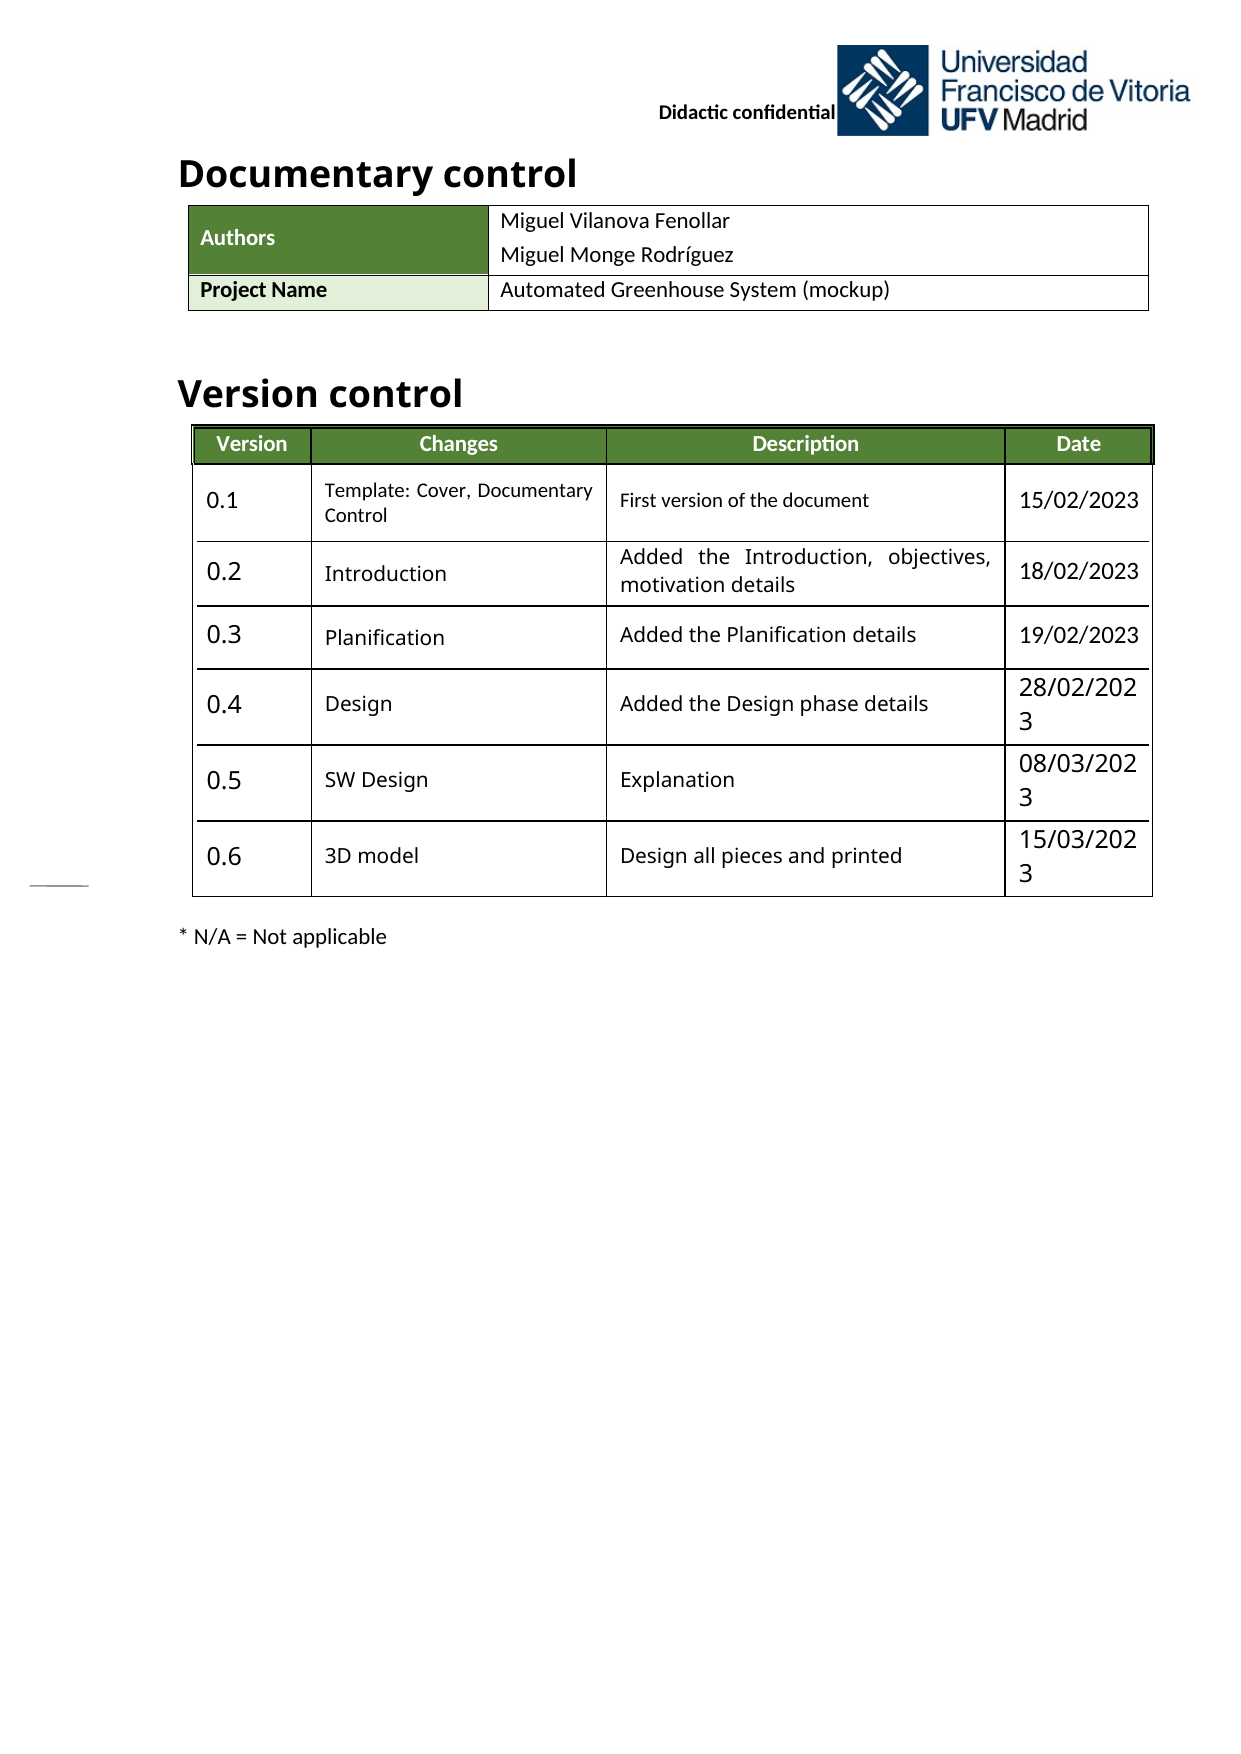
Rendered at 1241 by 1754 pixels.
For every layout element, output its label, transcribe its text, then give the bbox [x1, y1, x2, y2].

text Version control [177, 367, 1063, 418]
table_cell SW Design [312, 746, 606, 820]
picture [837, 45, 1213, 136]
table_cell 15/03/2023 [1006, 820, 1152, 896]
table_cell Template: Cover, Documentary Control [312, 465, 606, 541]
table_cell 0.6 [193, 820, 311, 896]
text * N/A = Not applicable [177, 922, 1063, 950]
table_cell 0.3 [193, 605, 311, 668]
table_cell 0.1 [193, 463, 311, 541]
table_header Description [607, 429, 1004, 463]
table_cell Planification [312, 607, 606, 668]
table_cell Project Name [189, 276, 488, 310]
table_header Changes [312, 429, 606, 463]
table_cell Automated Greenhouse System (mockup) [489, 276, 1148, 310]
table_cell 08/03/2023 [1006, 744, 1152, 820]
table_cell 18/02/2023 [1006, 541, 1152, 605]
table_header Date [1006, 429, 1150, 463]
table_cell 0.4 [193, 668, 311, 744]
table_cell 28/02/2023 [1006, 668, 1152, 744]
table_cell 15/02/2023 [1006, 465, 1152, 541]
table_cell Design all pieces and printed [607, 822, 1004, 896]
table_cell First version of the document [607, 465, 1004, 541]
table_cell 0.2 [193, 541, 311, 605]
table_cell Added the Introduction, objectives, motivation details [607, 542, 1004, 605]
table_cell 0.5 [193, 744, 311, 820]
table_cell Explanation [607, 746, 1004, 820]
table_cell Design [312, 670, 606, 744]
table_header Authors [189, 206, 488, 274]
text Documentary control [177, 148, 1063, 199]
table_header Version [195, 429, 310, 463]
table_cell Added the Planification details [607, 607, 1004, 668]
table_cell 19/02/2023 [1006, 605, 1152, 668]
table_cell 3D model [312, 822, 606, 896]
table_cell Introduction [312, 542, 606, 605]
table_cell Added the Design phase details [607, 670, 1004, 744]
table_header Miguel Vilanova Fenollar Miguel Monge Rodríguez [489, 206, 1148, 274]
